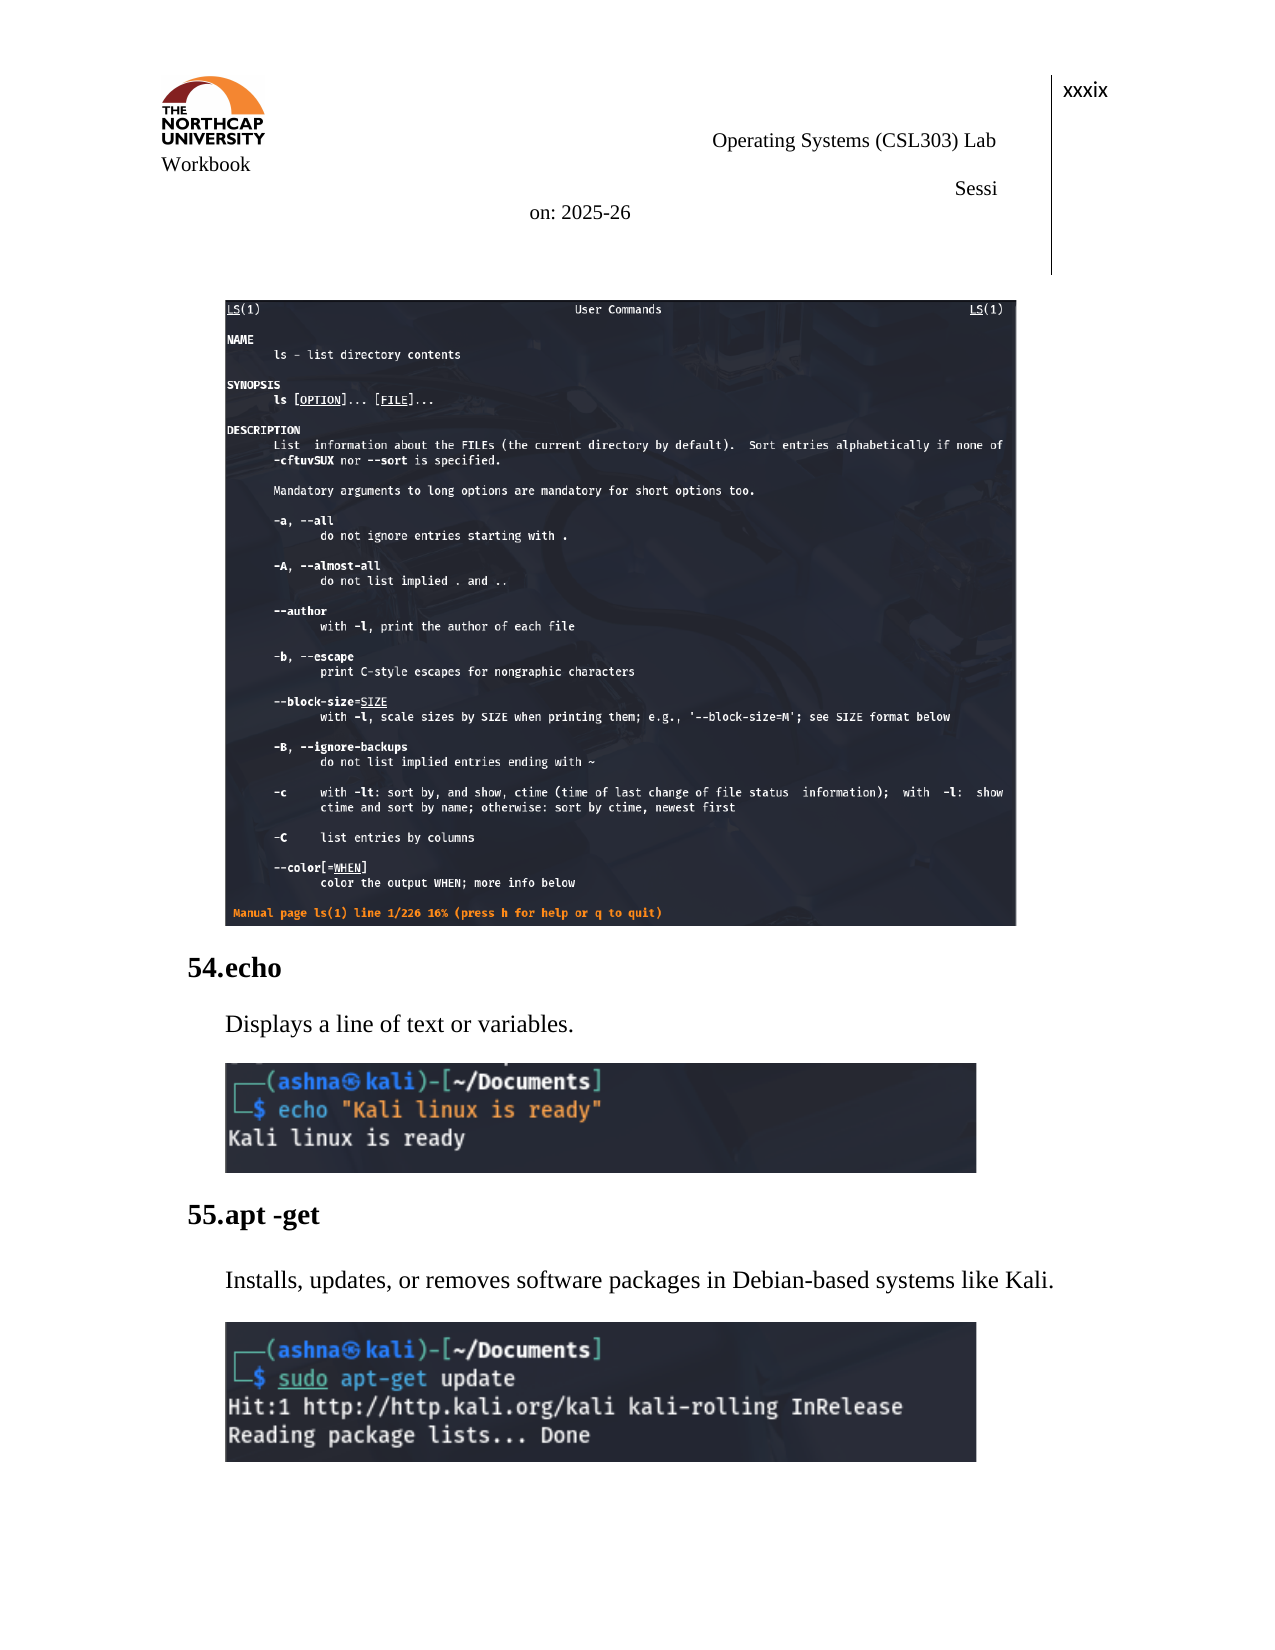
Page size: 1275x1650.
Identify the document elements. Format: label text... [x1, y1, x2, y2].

picture [161, 75, 265, 147]
picture [225, 1063, 977, 1173]
picture [225, 300, 1017, 926]
list echo [187, 950, 1125, 984]
list apt -get [187, 1197, 1125, 1231]
text Displays a line of text or variables. [225, 1009, 1125, 1038]
picture [225, 1322, 977, 1462]
text Installs, updates, or removes software packages in Debian-based systems like Kali. [225, 1265, 1125, 1293]
